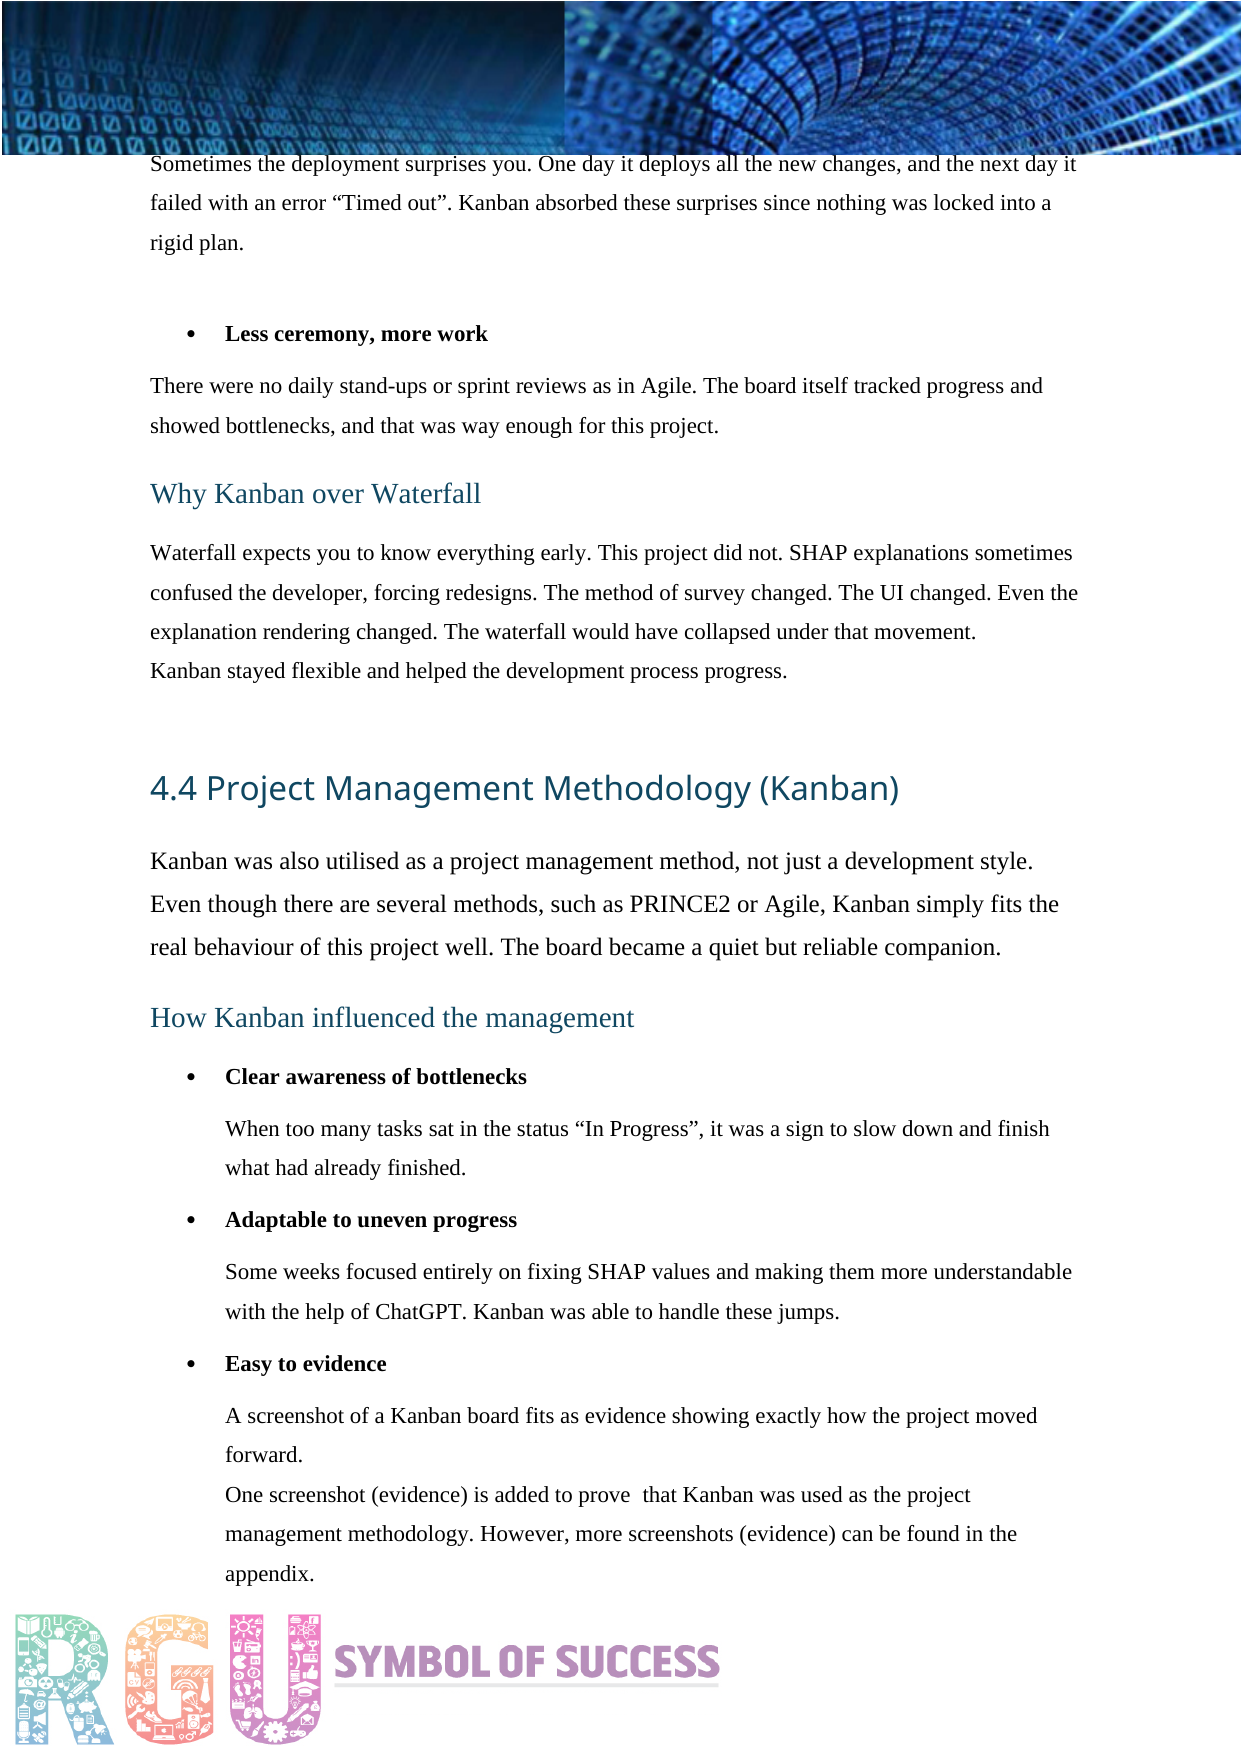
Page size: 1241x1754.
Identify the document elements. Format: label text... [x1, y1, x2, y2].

list Adaptable to uneven progress [187, 1206, 1090, 1233]
text When too many tasks sat in the status “In Progress”, it was a sign to slow down and finish what had already finished. [225, 1115, 1090, 1181]
subtitle 4.4 Project Management Methodology (Kanban) [150, 765, 1090, 811]
text Waterfall expects you to know everything early. This project did not. SHAP explanations sometimes confused the developer, forcing redesigns. The method of survey changed. The UI changed. Even the explanation rendering changed. The waterfall would have collapsed under that movement. [150, 539, 1090, 644]
text Kanban stayed flexible and helped the development process progress. [150, 658, 1090, 684]
text A screenshot of a Kanban board fits as evidence showing exactly how the project moved forward. [225, 1402, 1090, 1468]
text One screenshot (evidence) is added to prove that Kanban was used as the project management methodology. However, more screenshots (evidence) can be found in the appendix. [225, 1481, 1090, 1586]
text Some weeks focused entirely on fixing SHAP values and making them more understandable with the help of ChatGPT. Kanban was able to handle these jumps. [225, 1258, 1090, 1324]
picture [2, 1, 1241, 155]
list Easy to evidence [187, 1350, 1090, 1376]
subtitle Trust survey storage [1, 1603, 733, 1754]
text There were no daily stand-ups or sprint reviews as in Agile. The board itself tracked progress and showed bottlenecks, and that was way enough for this project. [150, 372, 1090, 438]
text Kanban was also utilised as a project management method, not just a development style. Even though there are several methods, such as PRINCE2 or Agile, Kanban simply fits the real behaviour of this project well. The board became a quiet but reliable companion. [150, 846, 1090, 961]
list Less ceremony, more work [187, 320, 1090, 347]
subtitle How Kanban influenced the management [150, 1000, 1090, 1034]
list Clear awareness of bottlenecks [187, 1063, 1090, 1089]
subtitle Why Kanban over Waterfall [150, 476, 1090, 510]
text Sometimes the deployment surprises you. One day it deploys all the new changes, and the next day it failed with an error “Timed out”. Kanban absorbed these surprises since nothing was locked into a rigid plan. [150, 150, 1090, 255]
